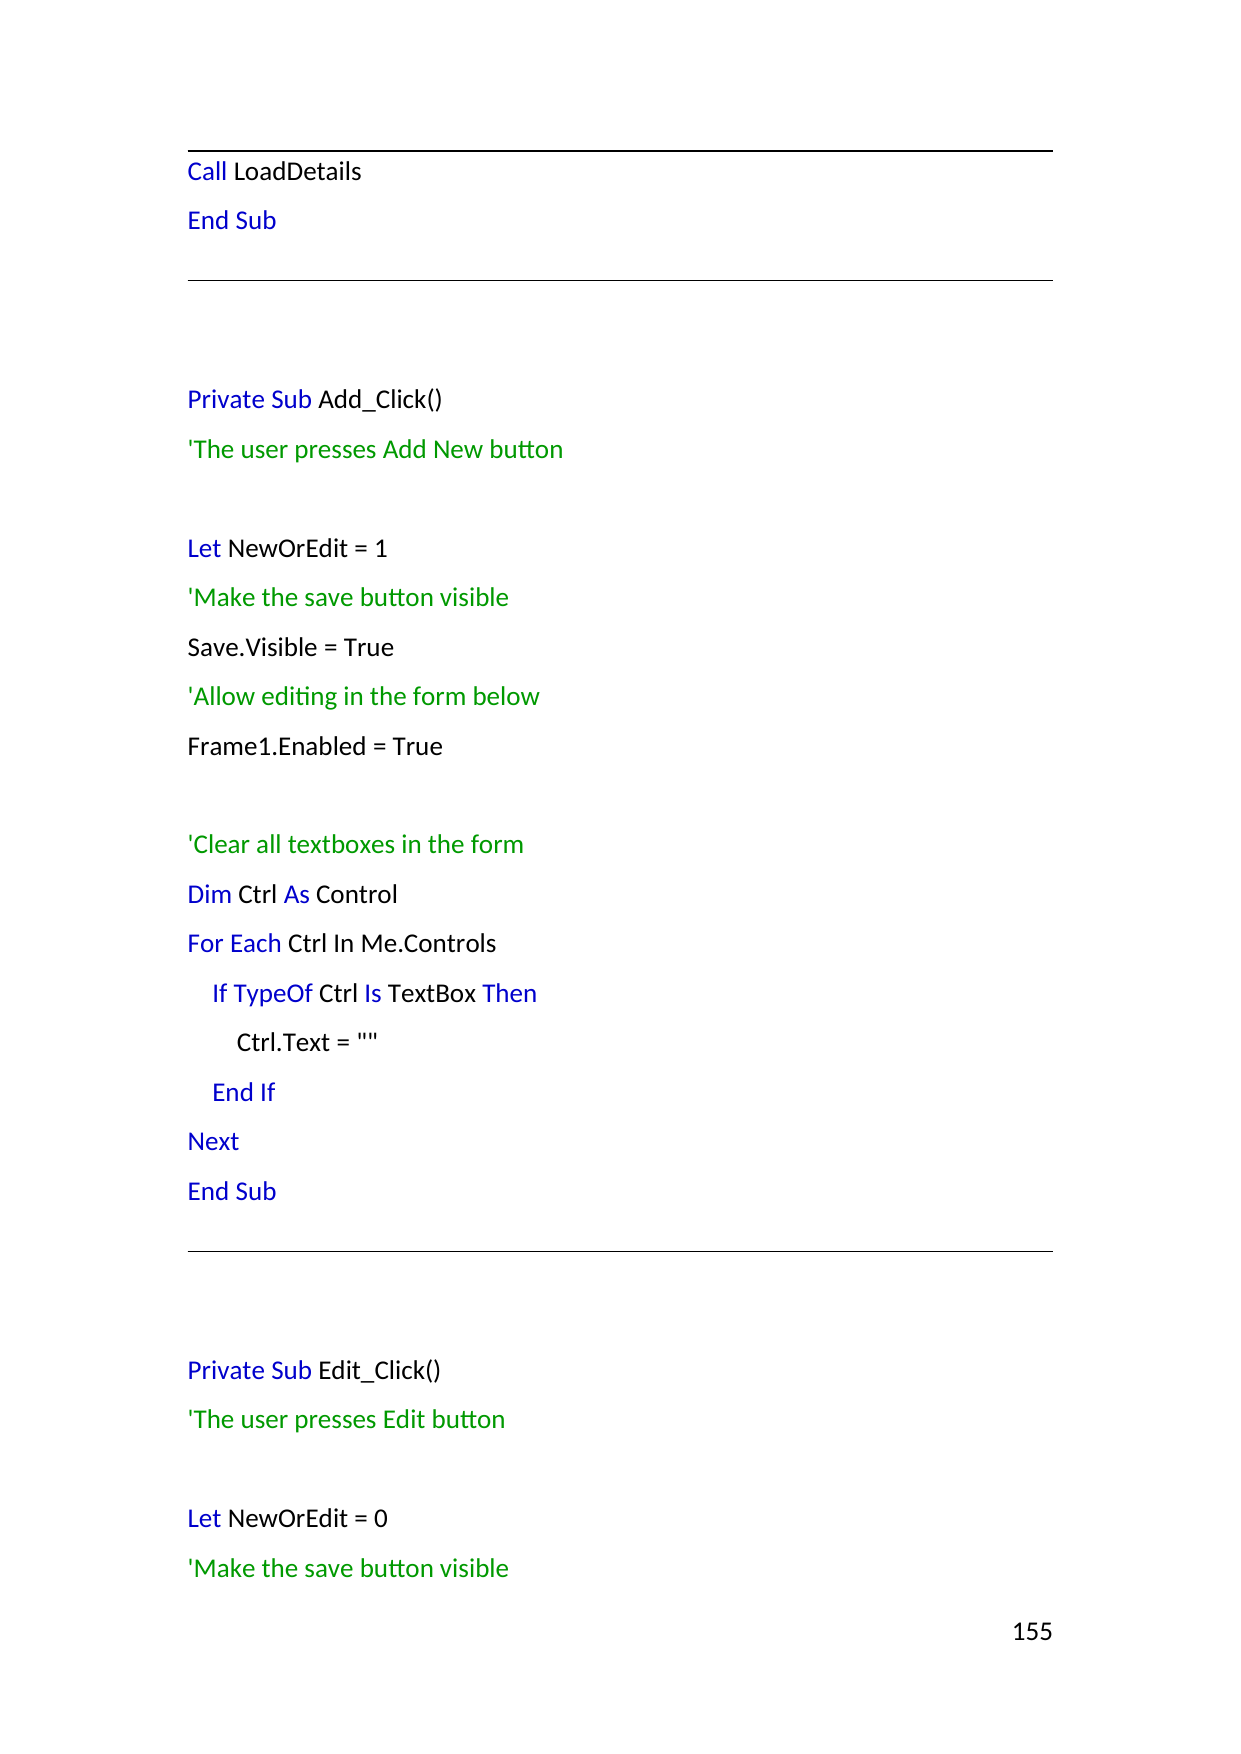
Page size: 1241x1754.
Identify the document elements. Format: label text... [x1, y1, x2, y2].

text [187, 1252, 1053, 1586]
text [187, 151, 1053, 238]
text Private Sub Add_Click() 'The user presses Add New button Let NewOrEdit = 1 'Make the save button visible Save.Visible = True 'Allow editing in the form below Frame1.Enabled = True 'Clear all textboxes in the form Dim Ctrl As Control For Each Ctrl In Me.Controls If TypeOf Ctrl Is TextBox Then Ctrl.Text = "" End If Next End Sub [187, 281, 1053, 1209]
